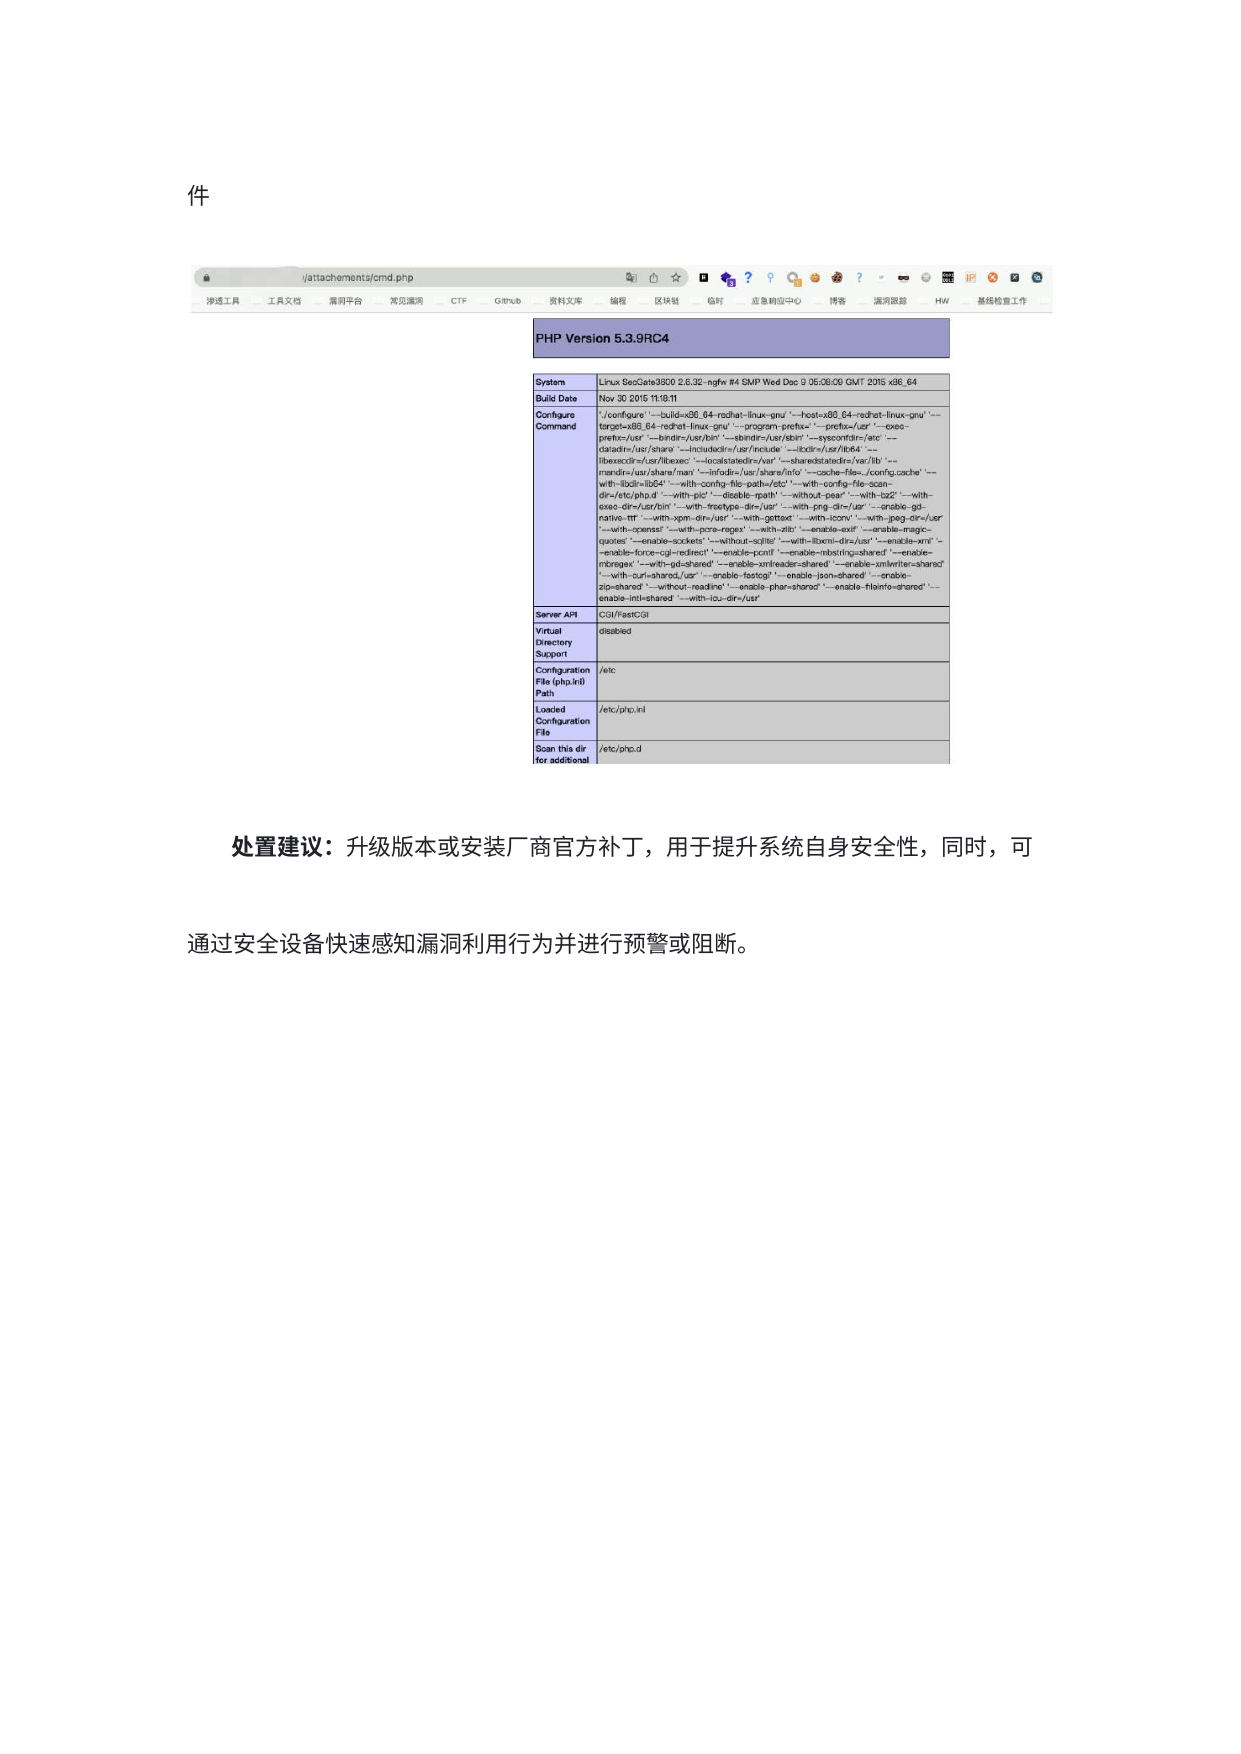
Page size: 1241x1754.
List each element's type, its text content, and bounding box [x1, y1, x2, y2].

text 处置建议：升级版本或安装厂商官方补丁，用于提升系统自身安全性，同时，可通过安全设备快速感知漏洞利用行为并进行预警或阻断。 [187, 813, 1053, 976]
picture [187, 258, 1053, 781]
text 件 [187, 162, 1053, 227]
